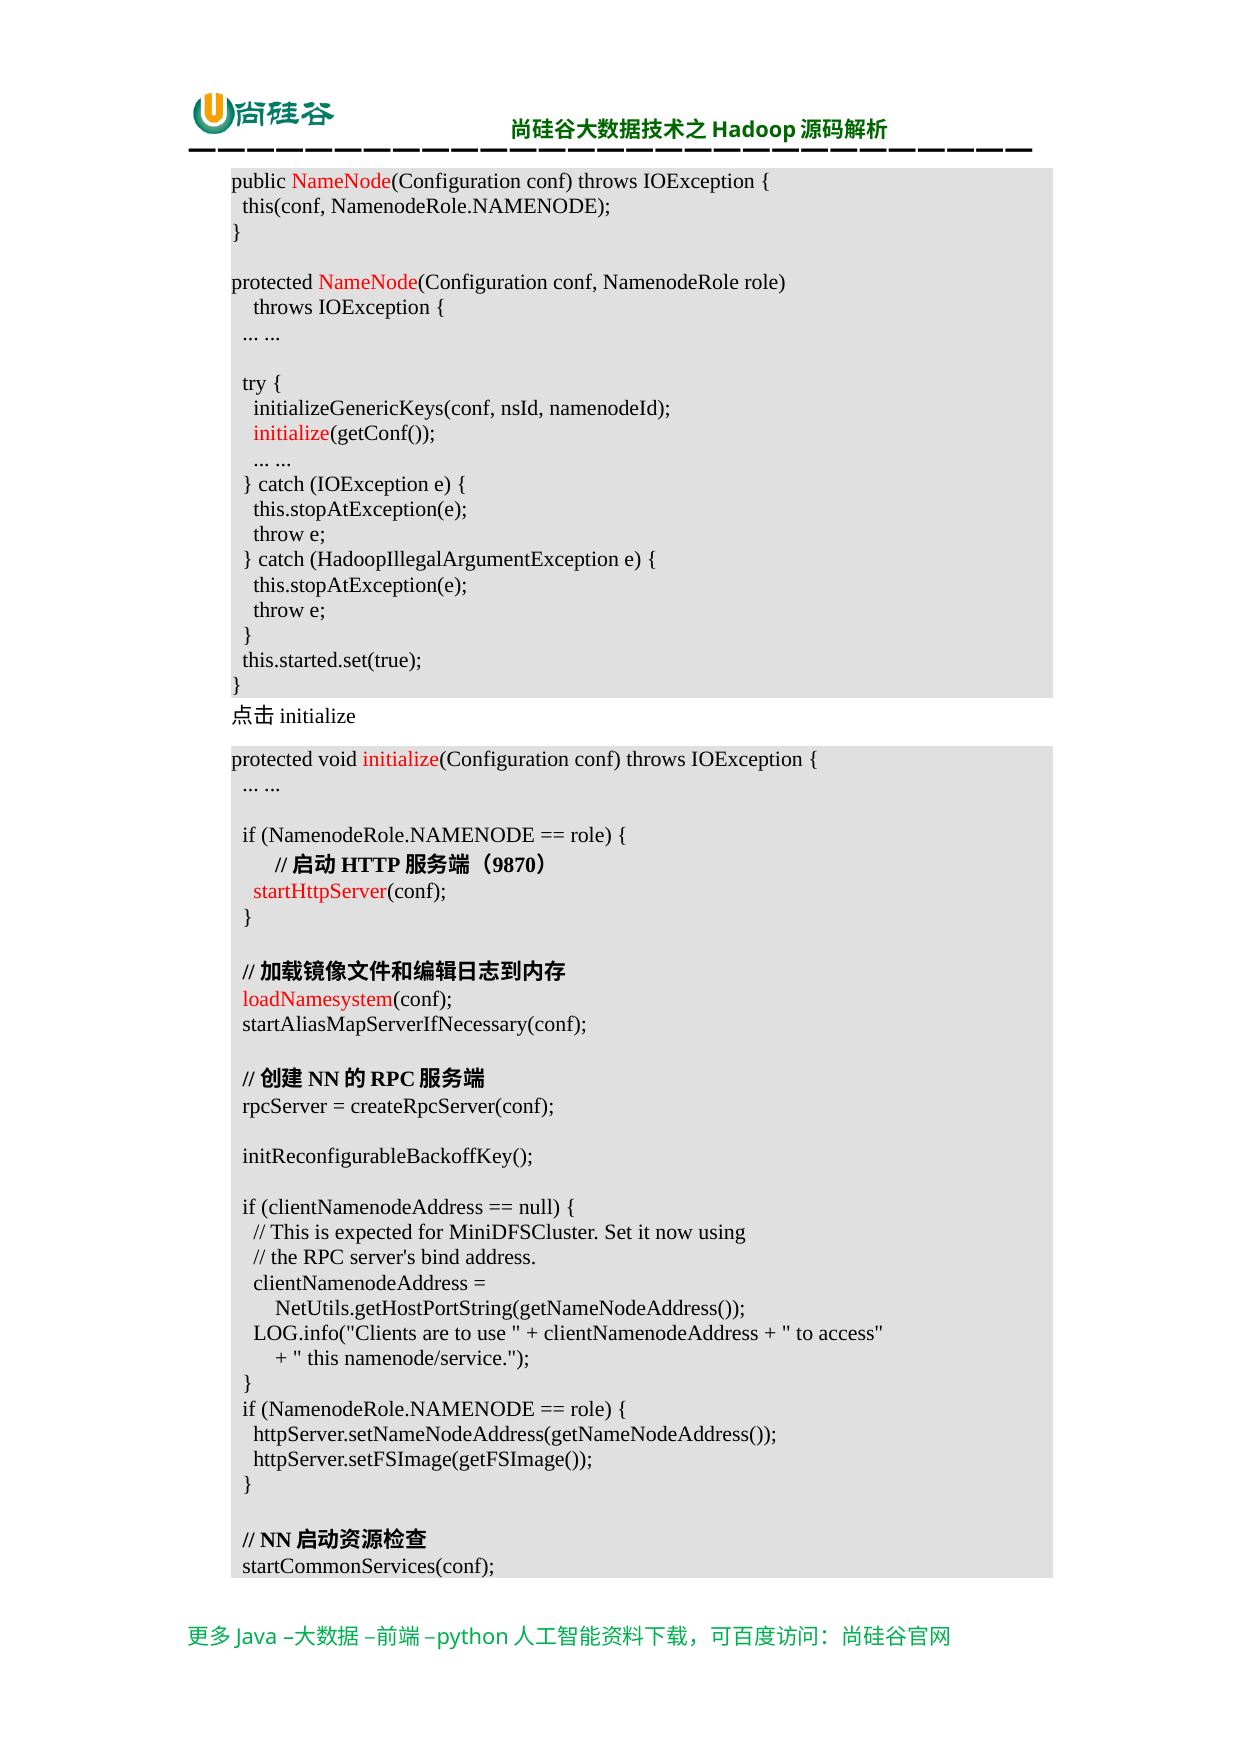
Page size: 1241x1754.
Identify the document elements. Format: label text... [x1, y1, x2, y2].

text public NameNode(Configuration conf) throws IOException { [231, 168, 1053, 193]
text // 加载镜像文件和编辑日志到内存 [231, 954, 1053, 986]
text try { [231, 370, 1053, 395]
text // the RPC server's bind address. [231, 1244, 1053, 1269]
text } [231, 1370, 1053, 1396]
text if (NamenodeRole.NAMENODE == role) { [231, 1396, 1053, 1421]
text throw e; [231, 521, 1053, 546]
text this.started.set(true); [231, 647, 1053, 672]
text throws IOException { [231, 294, 1053, 319]
text protected void initialize(Configuration conf) throws IOException { [231, 746, 1053, 771]
text } [231, 672, 1053, 698]
text } [231, 904, 1053, 929]
text NetUtils.getHostPortString(getNameNodeAddress()); [231, 1295, 1053, 1320]
text LOG.info("Clients are to use " + clientNamenodeAddress + " to access" [231, 1320, 1053, 1345]
text initReconfigurableBackoffKey(); [231, 1143, 1053, 1169]
text + " this namenode/service."); [231, 1345, 1053, 1370]
text } [231, 1471, 1053, 1496]
text this.stopAtException(e); [231, 572, 1053, 597]
text } catch (IOException e) { [231, 471, 1053, 496]
text ... ... [231, 446, 1053, 471]
text } catch (HadoopIllegalArgumentException e) { [231, 546, 1053, 572]
text this.stopAtException(e); [231, 496, 1053, 521]
picture [187, 88, 338, 138]
text throw e; [231, 597, 1053, 622]
text // 启动HTTP服务端（9870） [231, 847, 1053, 878]
text rpcServer = createRpcServer(conf); [231, 1093, 1053, 1118]
text 点击initialize [187, 698, 1053, 730]
text clientNamenodeAddress = [231, 1269, 1053, 1295]
text // 创建NN的RPC服务端 [231, 1061, 1053, 1093]
text this(conf, NamenodeRole.NAMENODE); [231, 193, 1053, 219]
text startCommonServices(conf); [231, 1553, 1053, 1578]
text httpServer.setNameNodeAddress(getNameNodeAddress()); [231, 1421, 1053, 1446]
text // NN启动资源检查 [231, 1522, 1053, 1553]
text protected NameNode(Configuration conf, NamenodeRole role) [231, 269, 1053, 294]
text } [231, 219, 1053, 244]
text startHttpServer(conf); [231, 878, 1053, 904]
text ... ... [231, 771, 1053, 796]
text startAliasMapServerIfNecessary(conf); [231, 1011, 1053, 1036]
text loadNamesystem(conf); [231, 986, 1053, 1011]
text if (NamenodeRole.NAMENODE == role) { [231, 822, 1053, 847]
text ... ... [231, 319, 1053, 345]
text initializeGenericKeys(conf, nsId, namenodeId); [231, 395, 1053, 420]
text initialize(getConf()); [231, 420, 1053, 446]
text } [231, 622, 1053, 647]
text httpServer.setFSImage(getFSImage()); [231, 1446, 1053, 1471]
text if (clientNamenodeAddress == null) { [231, 1194, 1053, 1219]
text // This is expected for MiniDFSCluster. Set it now using [231, 1219, 1053, 1244]
